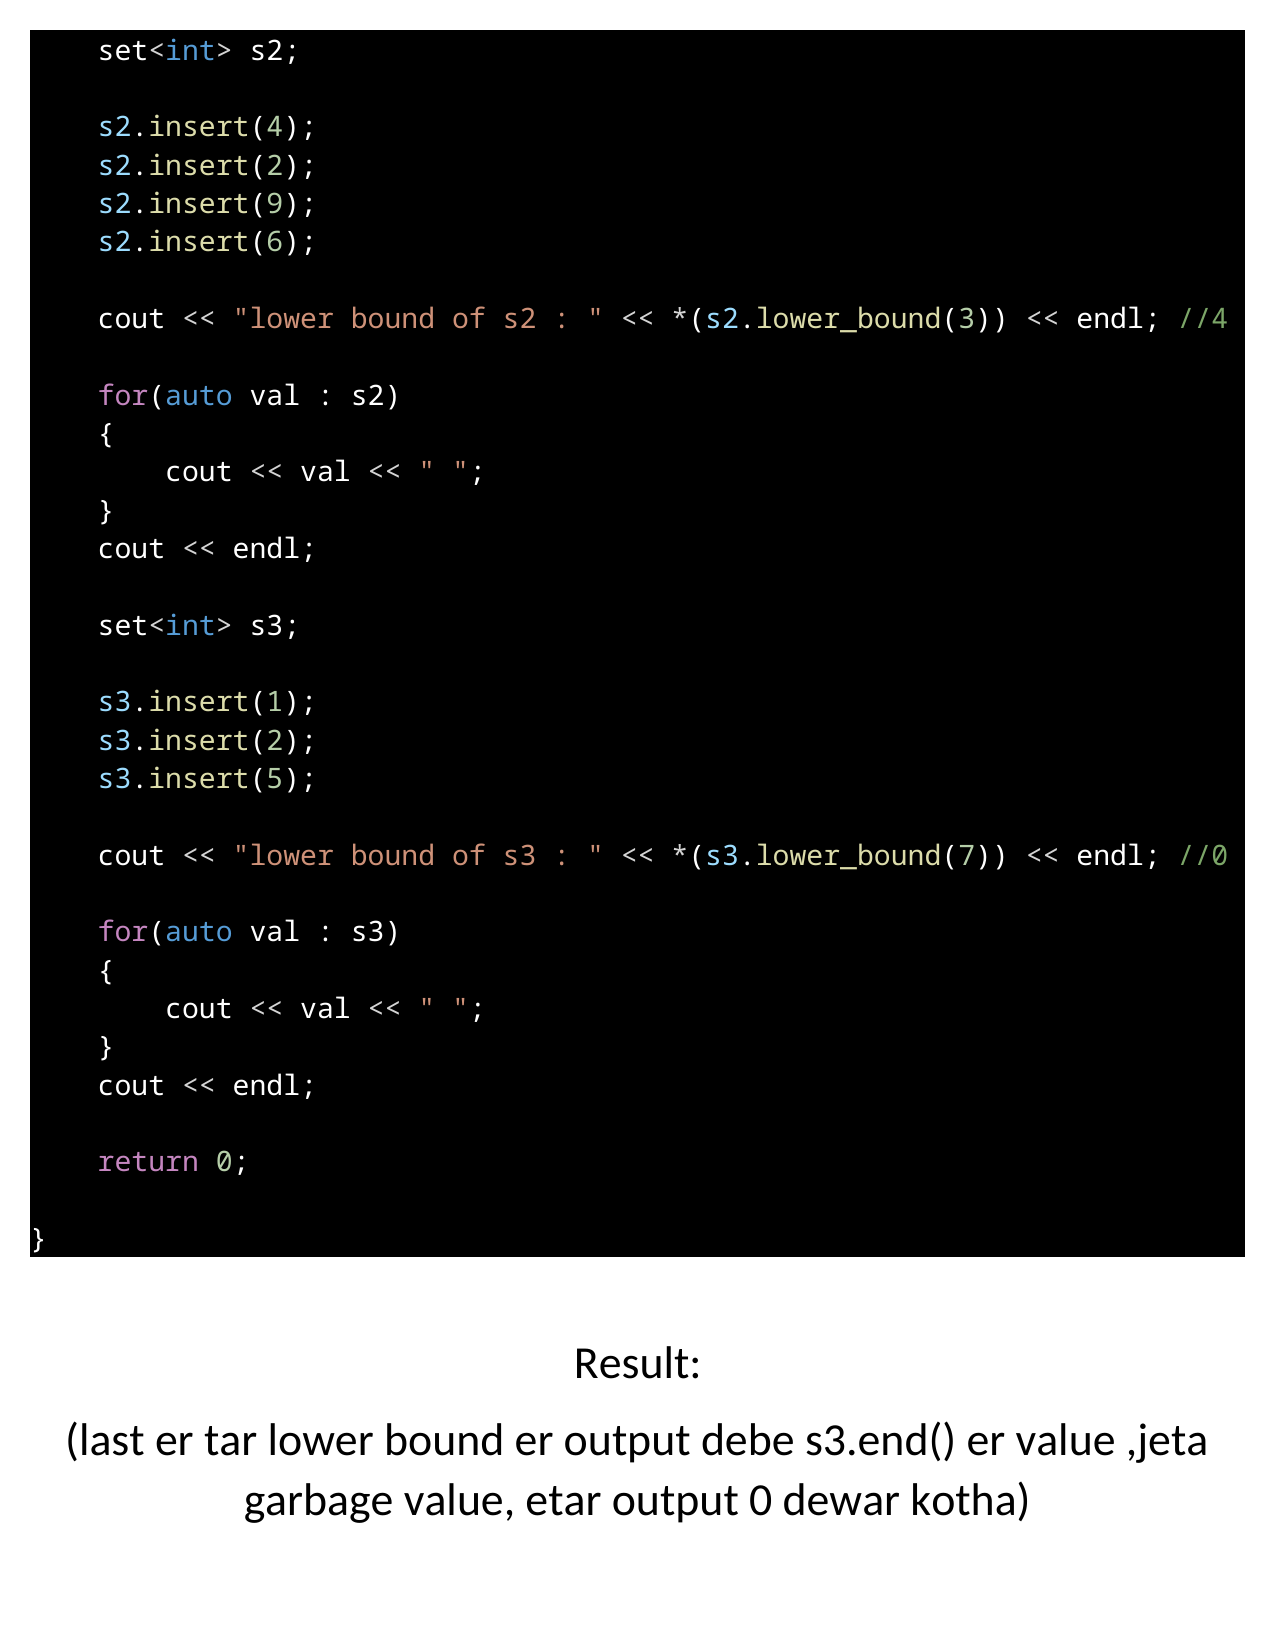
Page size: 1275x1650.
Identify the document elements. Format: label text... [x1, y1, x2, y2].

text s2.insert(6); [30, 222, 1245, 260]
text cout << "lower bound of s3 : " << *(s3.lower_bound(7)) << endl; //0 [30, 835, 1245, 873]
text cout << endl; [30, 1065, 1245, 1103]
text for(auto val : s2) [30, 375, 1245, 413]
text for(auto val : s3) [30, 912, 1245, 950]
text s3.insert(2); [30, 720, 1245, 758]
text return 0; [30, 1142, 1245, 1180]
text s2.insert(2); [30, 145, 1245, 183]
text (last er tar lower bound er output debe s3.end() er value ,jeta garbage value, etar output 0 dewar kotha) [30, 1411, 1245, 1527]
text { [30, 950, 1245, 988]
text { [30, 413, 1245, 452]
text } [30, 1027, 1245, 1065]
text cout << "lower bound of s2 : " << *(s2.lower_bound(3)) << endl; //4 [30, 298, 1245, 337]
text s2.insert(4); [30, 107, 1245, 145]
text } [30, 490, 1245, 528]
text } [30, 1218, 1245, 1257]
text s3.insert(1); [30, 682, 1245, 720]
text set<int> s3; [30, 605, 1245, 643]
text set<int> s2; [30, 30, 1245, 68]
text s3.insert(5); [30, 758, 1245, 797]
text Result: [30, 1334, 1245, 1389]
text cout << val << " "; [30, 988, 1245, 1027]
text cout << endl; [30, 528, 1245, 567]
text s2.insert(9); [30, 183, 1245, 222]
text cout << val << " "; [30, 452, 1245, 490]
